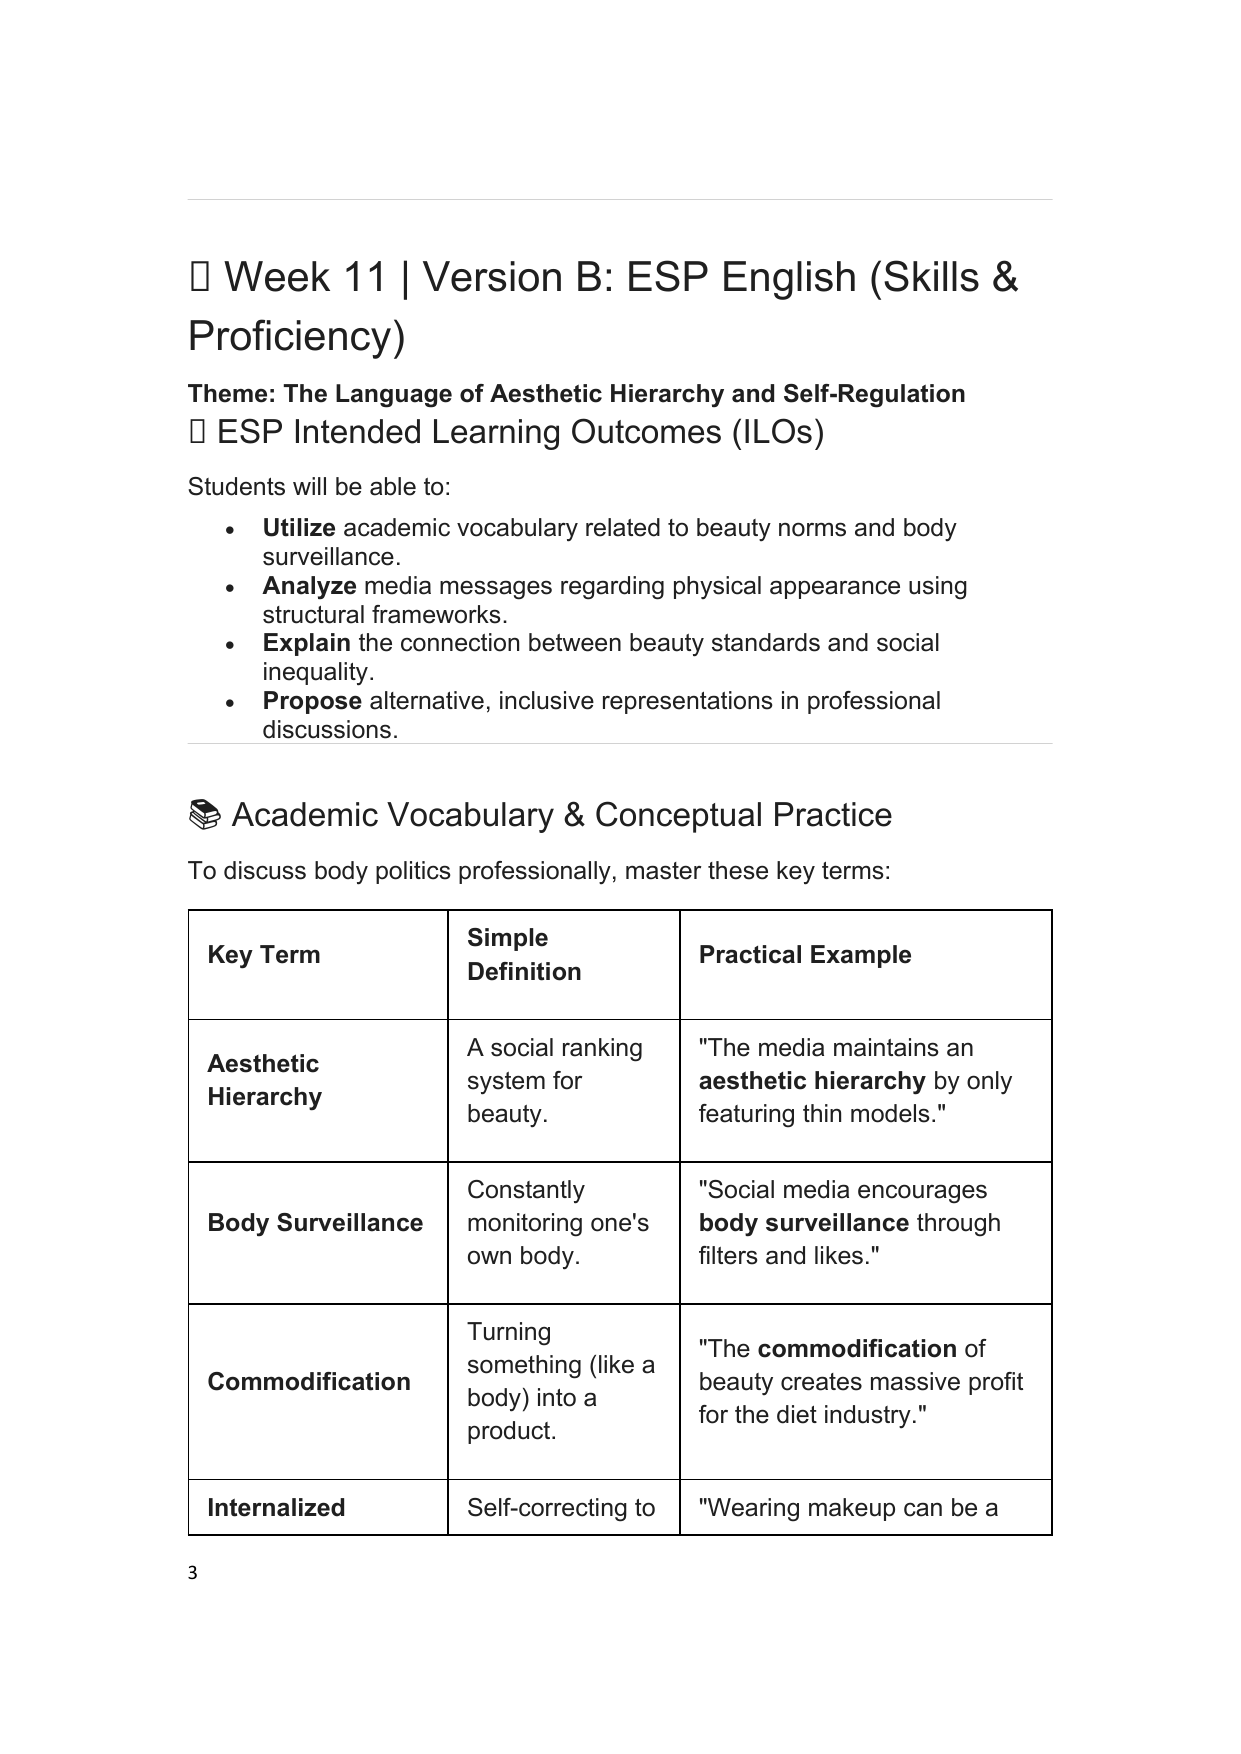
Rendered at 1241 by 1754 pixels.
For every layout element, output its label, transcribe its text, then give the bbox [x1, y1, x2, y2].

table_cell Aesthetic Hierarchy [189, 1020, 447, 1161]
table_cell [681, 1480, 1051, 1534]
table_header Simple Definition [449, 911, 679, 1019]
table_header Practical Example [681, 911, 1051, 1019]
table_cell A social ranking system for beauty. [449, 1020, 679, 1161]
list Analyze media messages regarding physical appearance using structural frameworks. [225, 571, 1053, 628]
table_cell Commodification [189, 1305, 447, 1478]
table_cell "Social media encourages body surveillance through filters and likes." [681, 1163, 1051, 1303]
text Theme: The Language of Aesthetic Hierarchy and Self-Regulation [187, 379, 1053, 407]
text To discuss body politics professionally, master these key terms: [187, 856, 1053, 884]
table_cell "The commodification of beauty creates massive profit for the diet industry." [681, 1305, 1051, 1478]
table_cell Body Surveillance [189, 1163, 447, 1303]
subtitle 📚 Academic Vocabulary & Conceptual Practice [187, 791, 1053, 836]
subtitle 🎯 ESP Intended Learning Outcomes (ILOs) [187, 407, 1053, 453]
list Propose alternative, inclusive representations in professional discussions. [225, 686, 1053, 743]
table_cell Self-correcting to follow social rules. [449, 1480, 679, 1534]
subtitle 🧬 Week 11 | Version B: ESP English (Skills & Proficiency) [187, 247, 1053, 359]
table_cell Constantly monitoring one's own body. [449, 1163, 679, 1303]
text Students will be able to: [187, 472, 1053, 501]
table_header Key Term [189, 911, 447, 1019]
list Explain the connection between beauty standards and social inequality. [225, 628, 1053, 686]
table_cell "The media maintains an aesthetic hierarchy by only featuring thin models." [681, 1020, 1051, 1161]
table_cell Turning something (like a body) into a product. [449, 1305, 679, 1478]
table_cell Internalized Discipline [189, 1480, 447, 1534]
list Utilize academic vocabulary related to beauty norms and body surveillance. [225, 513, 1053, 571]
